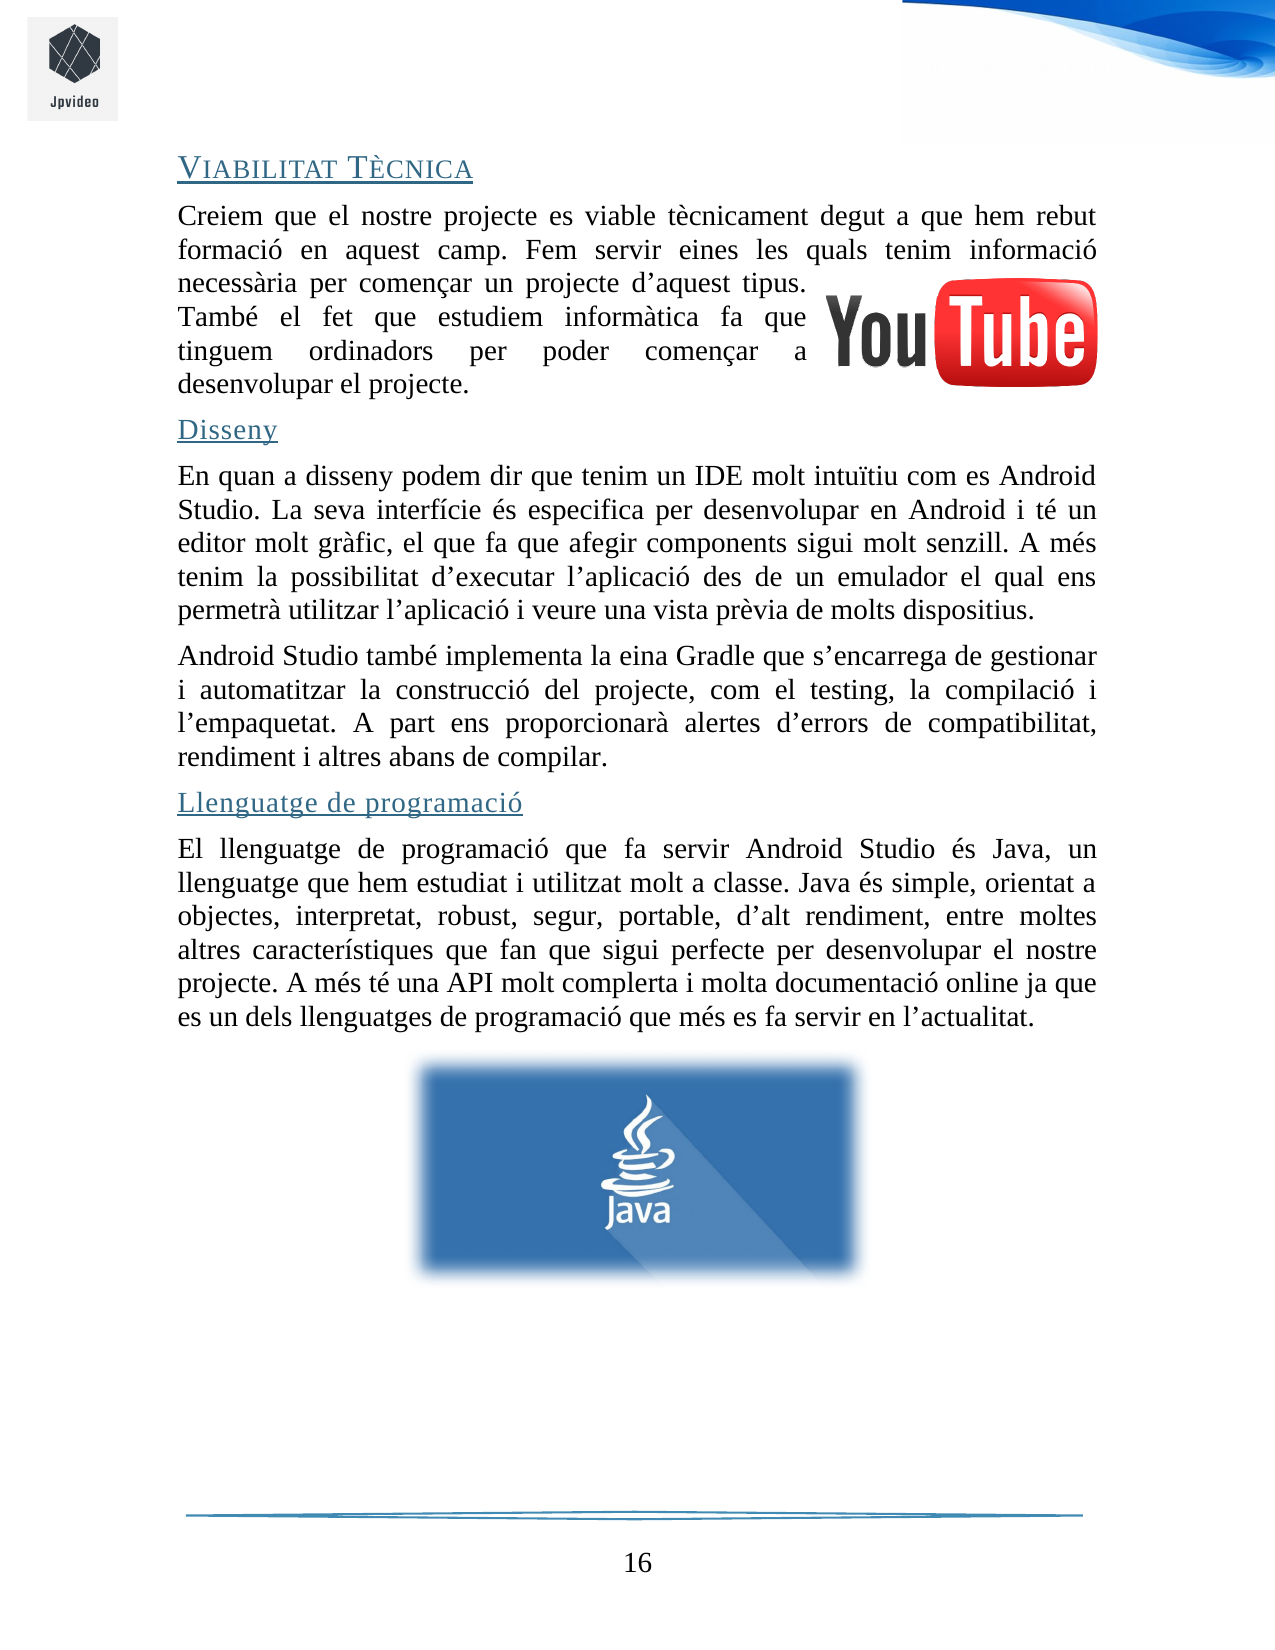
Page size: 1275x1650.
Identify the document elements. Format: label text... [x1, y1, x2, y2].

subtitle Llenguatge de programació [177, 785, 1098, 819]
picture [27, 17, 118, 121]
title Viabilitat Tècnica [177, 148, 1098, 186]
text En quan a disseny podem dir que tenim un IDE molt intuïtiu com es Android Studio. La seva interfície és especifica per desenvolupar en Android i té un editor molt gràfic, el que fa que afegir components sigui molt senzill. A més tenim la possibilitat d’executar l’aplicació des de un emulador el qual ens permetrà utilitzar l’aplicació i veure una vista prèvia de molts dispositius. [177, 458, 1098, 626]
picture [903, 0, 1275, 143]
picture [432, 1078, 843, 1260]
text El llenguatge de programació que fa servir Android Studio és Java, un llenguatge que hem estudiat i utilitzat molt a classe. Java és simple, orientat a objectes, interpretat, robust, segur, portable, d’alt rendiment, entre moltes altres característiques que fan que sigui perfecte per desenvolupar el nostre projecte. A més té una API molt complerta i molta documentació online ja que es un dels llenguatges de programació que més es fa servir en l’actualitat. [177, 831, 1098, 1032]
text Android Studio també implementa la eina Gradle que s’encarrega de gestionar i automatitzar la construcció del projecte, com el testing, la compilació i l’empaquetat. A part ens proporcionarà alertes d’errors de compatibilitat, rendiment i altres abans de compilar. [177, 638, 1098, 773]
text Creiem que el nostre projecte es viable tècnicament degut a que hem rebut formació en aquest camp. Fem servir eines les quals tenim informació necessària per començar un projecte d’aquest tipus. També el fet que estudiem informàtica fa que tinguem ordinadors per poder començar a desenvolupar el projecte. [177, 198, 1098, 400]
picture [826, 278, 1098, 387]
subtitle Disseny [177, 412, 1098, 446]
